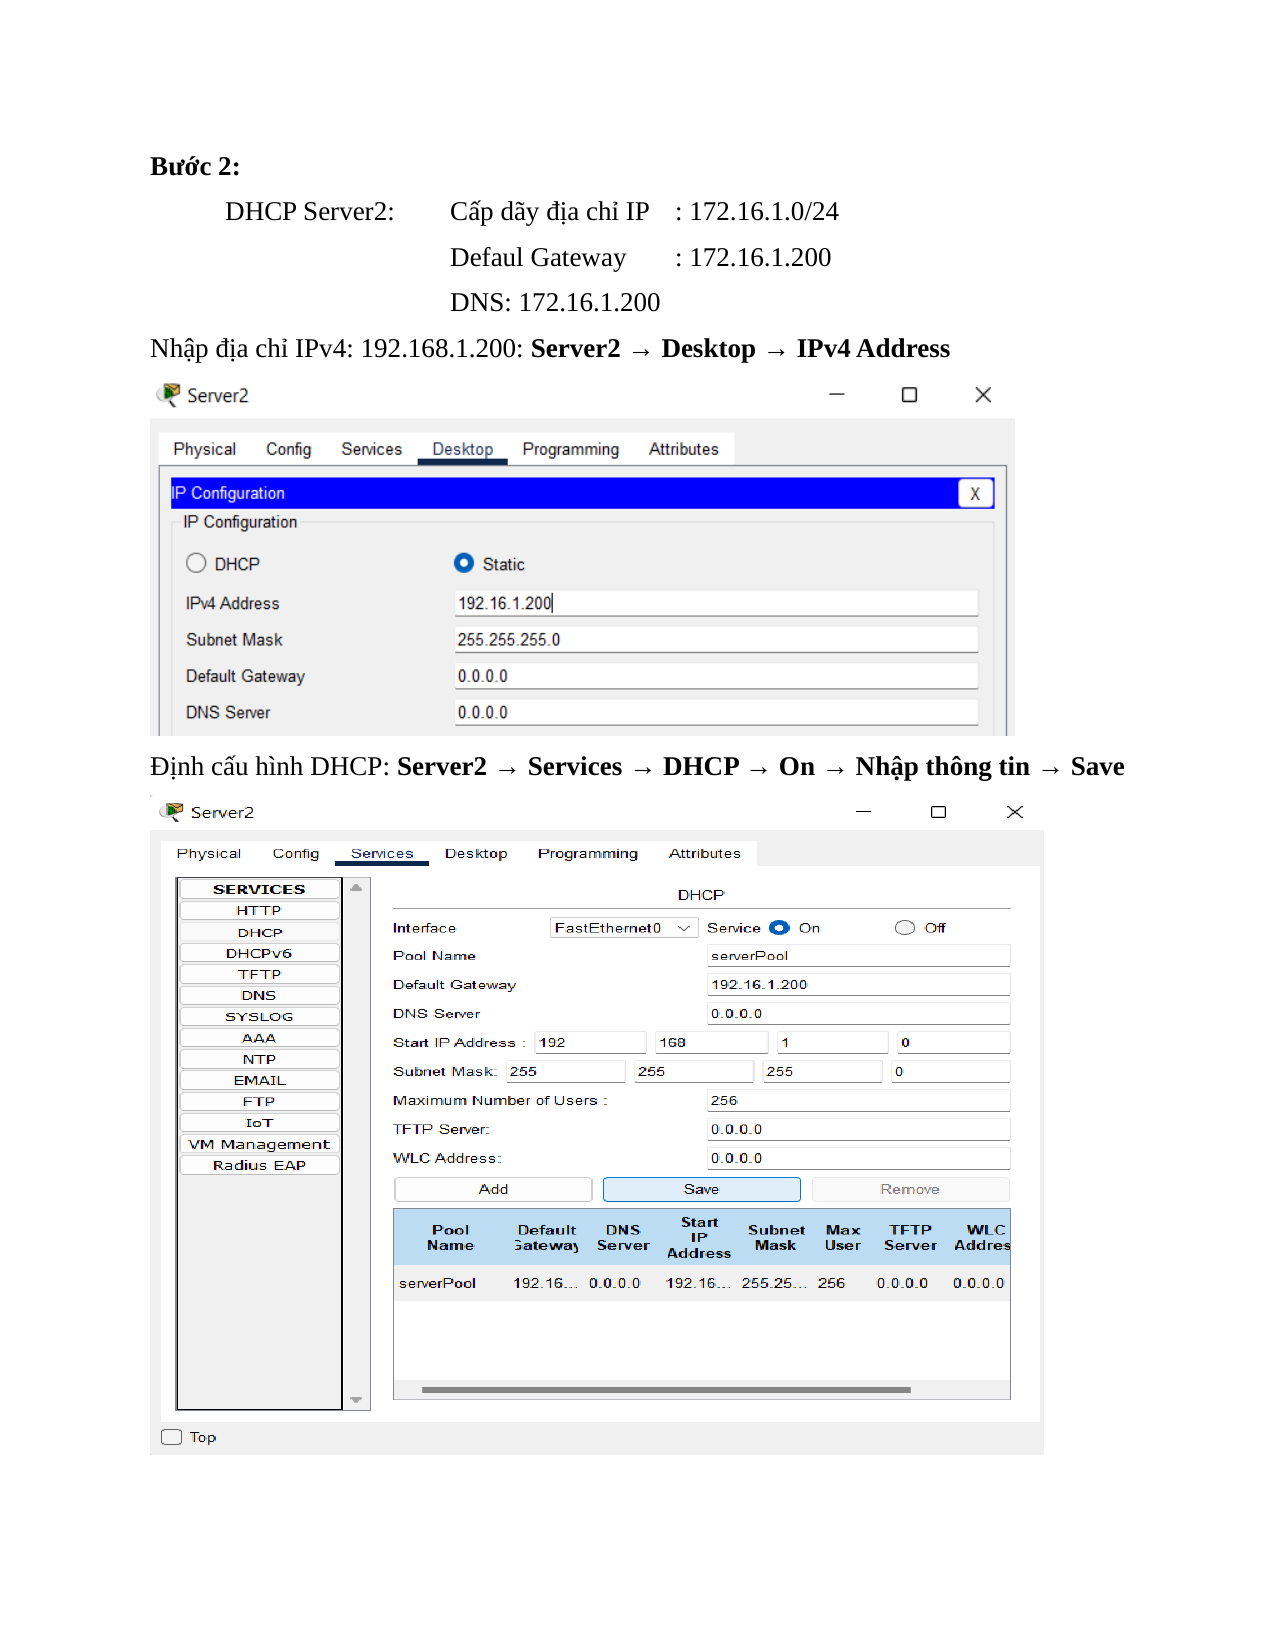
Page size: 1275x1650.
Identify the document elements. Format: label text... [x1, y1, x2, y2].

text Bước 2: [150, 150, 1125, 181]
text Defaul Gateway : 172.16.1.200 [150, 241, 1125, 272]
text DHCP Server2: Cấp dãy địa chỉ IP : 172.16.1.0/24 [150, 195, 1125, 227]
text DNS: 172.16.1.200 [150, 286, 1125, 317]
picture [150, 795, 1044, 1455]
text Định cấu hình DHCP: Server2 → Services → DHCP → On → Nhập thông tin → Save [150, 750, 1125, 781]
text Nhập địa chỉ IPv4: 192.168.1.200: Server2 → Desktop → IPv4 Address [150, 332, 1125, 363]
picture [150, 377, 1015, 736]
